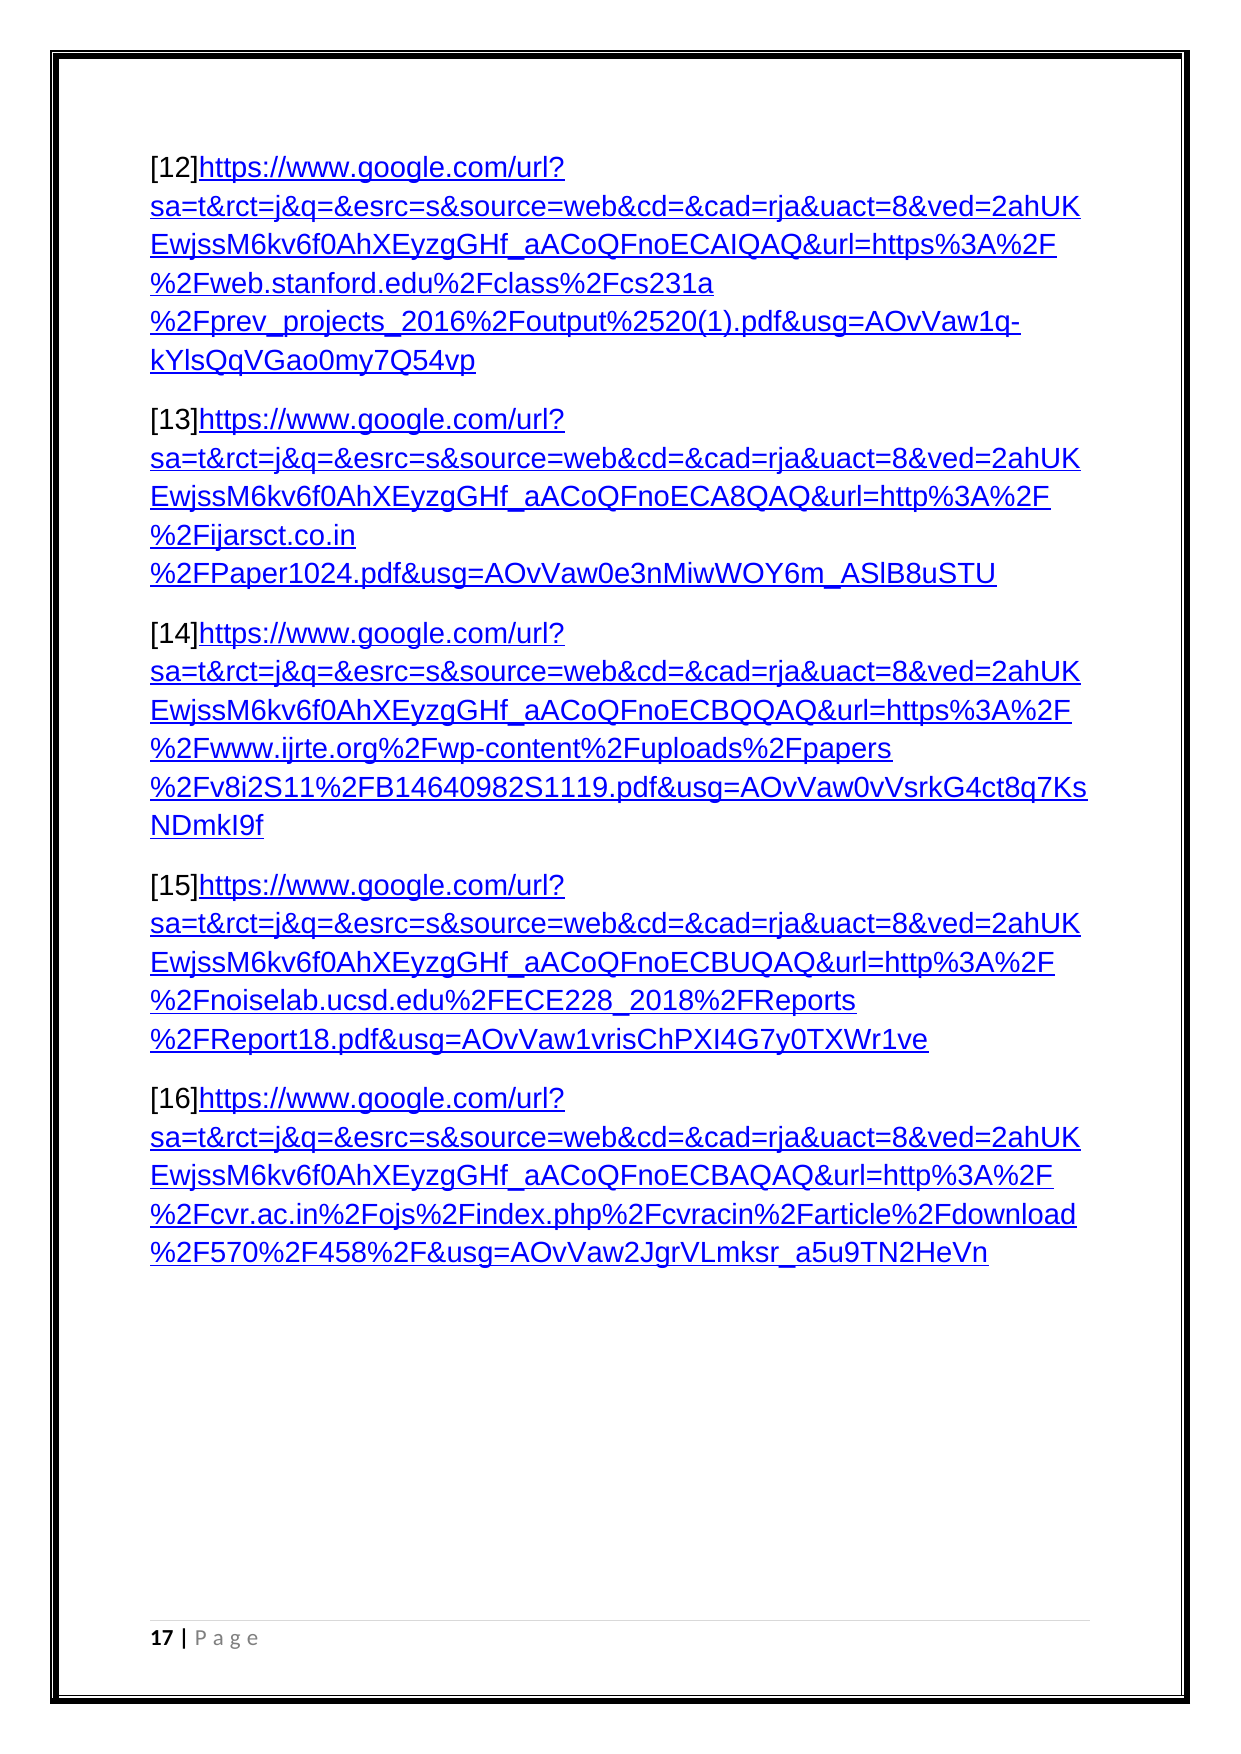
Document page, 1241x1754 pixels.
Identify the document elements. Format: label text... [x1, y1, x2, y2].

text [14]https://www.google.com/url?sa=t&rct=j&q=&esrc=s&source=web&cd=&cad=rja&uact=8&ved=2ahUKEwjssM6kv6f0AhXEyzgGHf_aACoQFnoECBQQAQ&url=https%3A%2F%2Fwww.ijrte.org%2Fwp-content%2Fuploads%2Fpapers%2Fv8i2S11%2FB14640982S1119.pdf&usg=AOvVaw0vVsrkG4ct8q7KsNDmkI9f [150, 616, 1090, 842]
text [13]https://www.google.com/url?sa=t&rct=j&q=&esrc=s&source=web&cd=&cad=rja&uact=8&ved=2ahUKEwjssM6kv6f0AhXEyzgGHf_aACoQFnoECA8QAQ&url=http%3A%2F%2Fijarsct.co.in%2FPaper1024.pdf&usg=AOvVaw0e3nMiwWOY6m_ASlB8uSTU [150, 402, 1090, 590]
text [15]https://www.google.com/url?sa=t&rct=j&q=&esrc=s&source=web&cd=&cad=rja&uact=8&ved=2ahUKEwjssM6kv6f0AhXEyzgGHf_aACoQFnoECBUQAQ&url=http%3A%2F%2Fnoiselab.ucsd.edu%2FECE228_2018%2FReports%2FReport18.pdf&usg=AOvVaw1vrisChPXI4G7y0TXWr1ve [150, 868, 1090, 1055]
text [16]https://www.google.com/url?sa=t&rct=j&q=&esrc=s&source=web&cd=&cad=rja&uact=8&ved=2ahUKEwjssM6kv6f0AhXEyzgGHf_aACoQFnoECBAQAQ&url=http%3A%2F%2Fcvr.ac.in%2Fojs%2Findex.php%2Fcvracin%2Farticle%2Fdownload%2F570%2F458%2F&usg=AOvVaw2JgrVLmksr_a5u9TN2HeVn [150, 1081, 1090, 1269]
text [12]https://www.google.com/url?sa=t&rct=j&q=&esrc=s&source=web&cd=&cad=rja&uact=8&ved=2ahUKEwjssM6kv6f0AhXEyzgGHf_aACoQFnoECAIQAQ&url=https%3A%2F%2Fweb.stanford.edu%2Fclass%2Fcs231a%2Fprev_projects_2016%2Foutput%2520(1).pdf&usg=AOvVaw1q-kYlsQqVGao0my7Q54vp [150, 150, 1090, 376]
